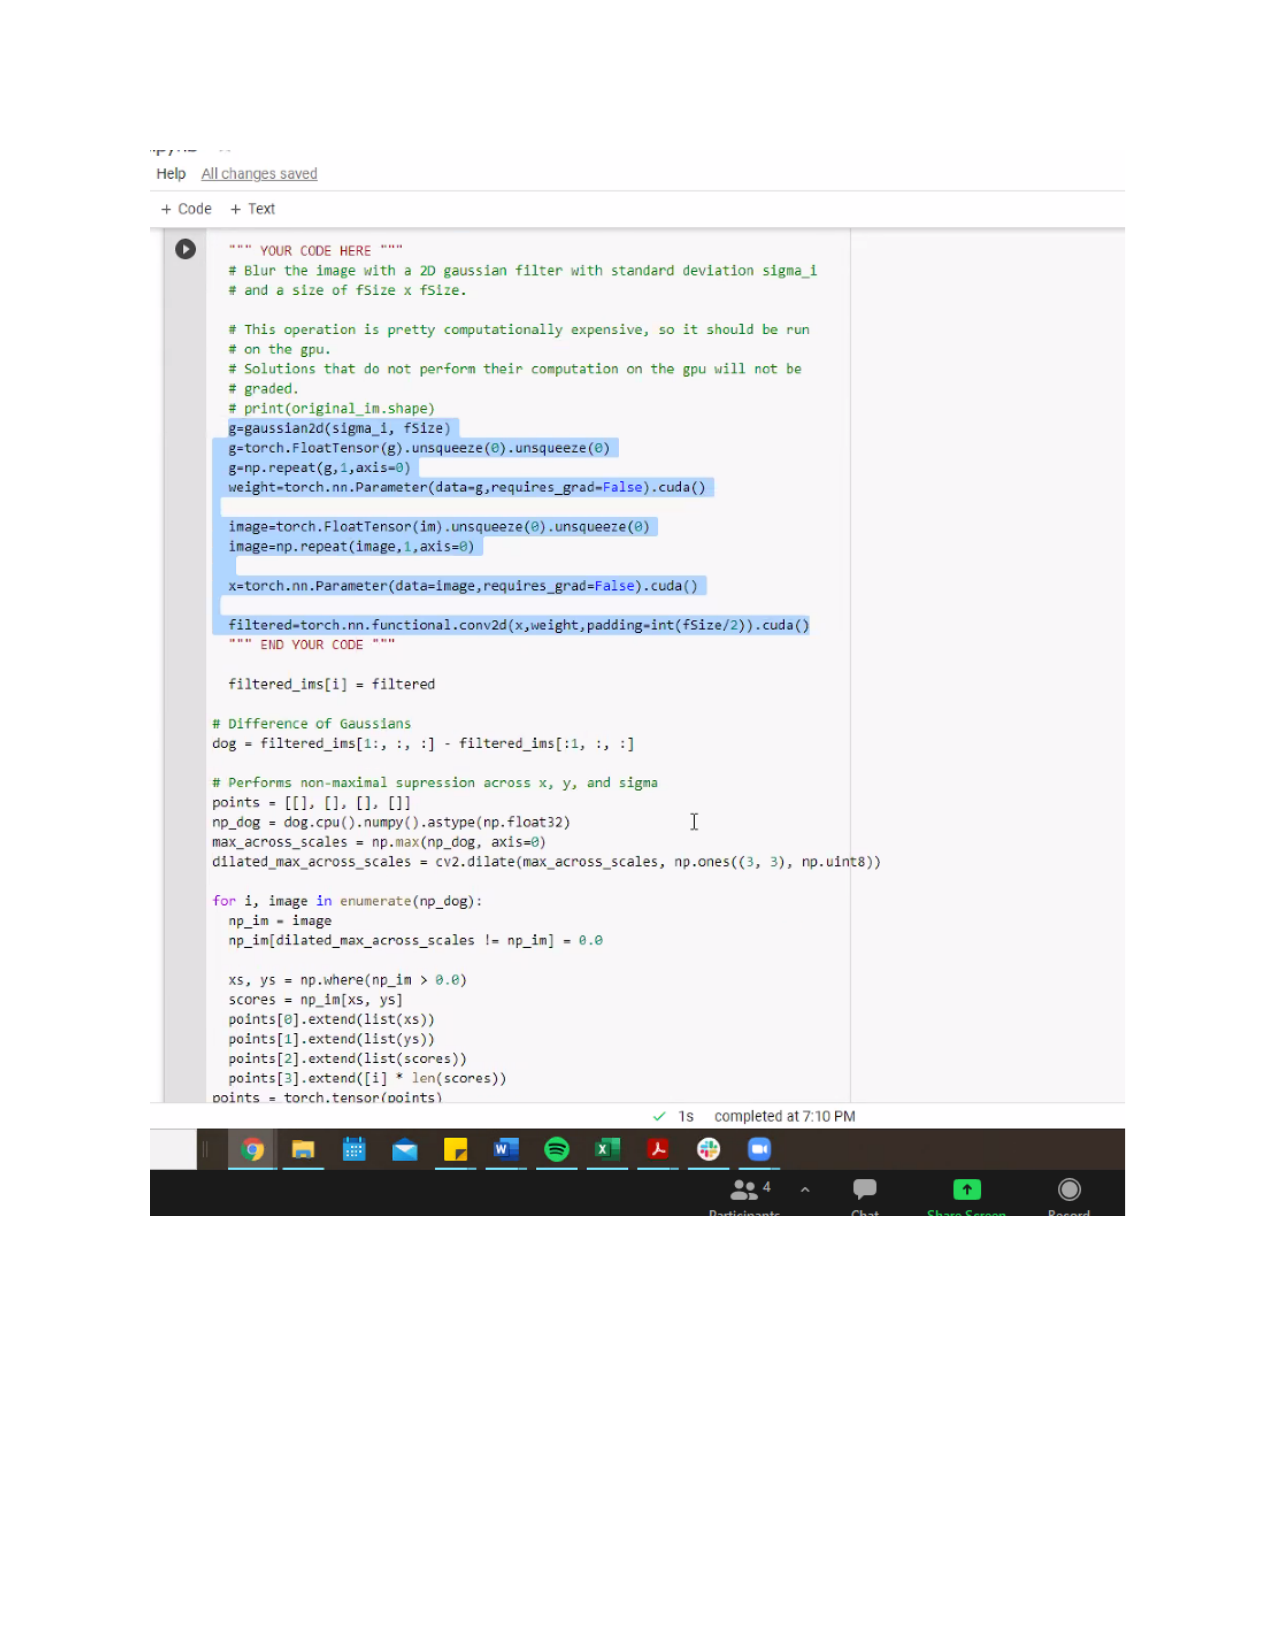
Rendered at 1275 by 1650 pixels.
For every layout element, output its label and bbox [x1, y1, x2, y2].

picture [150, 150, 1125, 1216]
